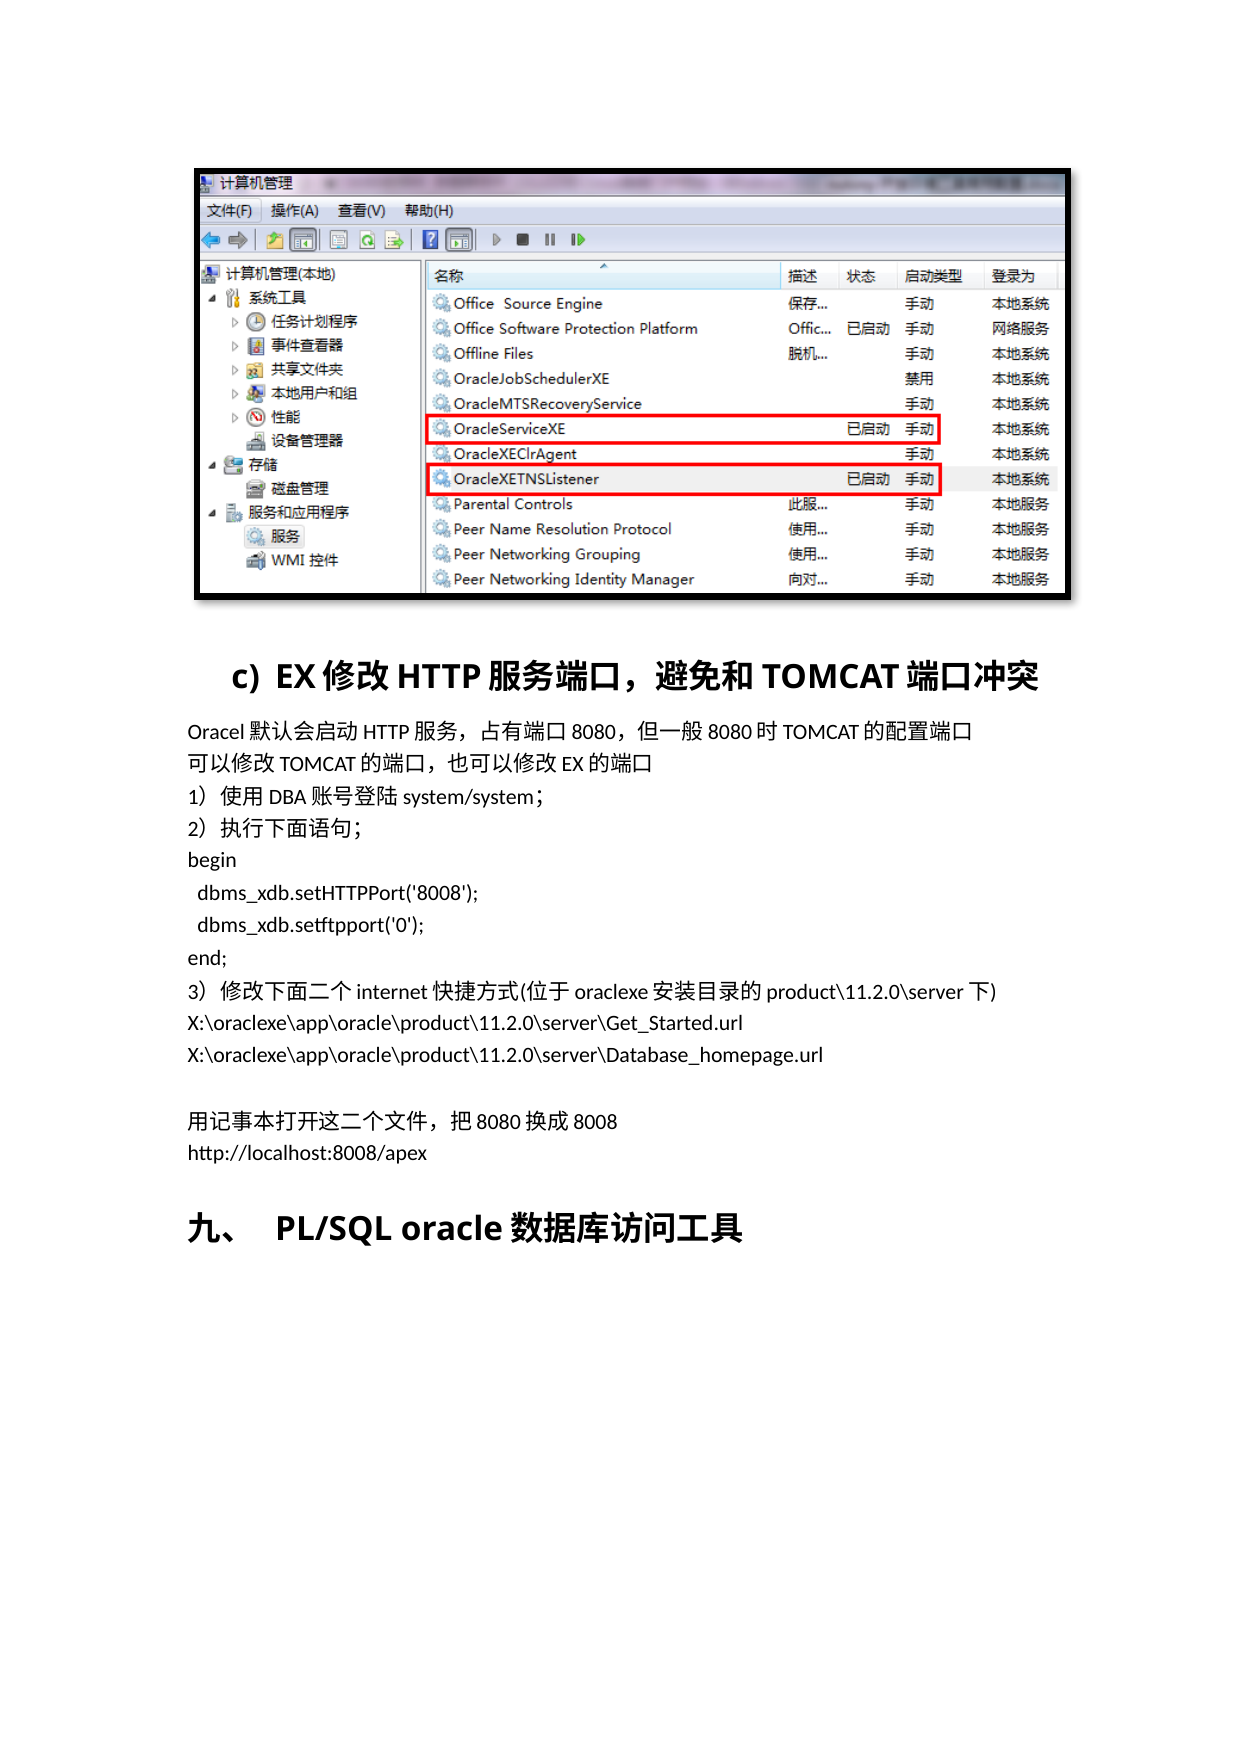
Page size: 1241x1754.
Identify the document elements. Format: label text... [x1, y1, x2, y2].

text X:\oraclexe\app\oracle\product\11.2.0\server\Database_homepage.url [187, 1038, 1053, 1071]
text Oracel默认会启动HTTP服务，占有端口8080，但一般8080时TOMCAT的配置端口 [187, 713, 1053, 746]
text X:\oraclexe\app\oracle\product\11.2.0\server\Get_Started.url [187, 1006, 1053, 1038]
text 用记事本打开这二个文件，把8080换成8008 [187, 1103, 1053, 1136]
text begin [187, 843, 1053, 876]
text dbms_xdb.setHTTPPort('8008'); [187, 876, 1053, 908]
text 可以修改TOMCAT的端口，也可以修改EX的端口 [187, 746, 1053, 778]
title PL/SQL oracle数据库访问工具 [187, 1193, 1053, 1258]
text 1）使用DBA账号登陆system/system； [187, 778, 1053, 811]
text http://localhost:8008/apex [187, 1136, 1053, 1168]
text dbms_xdb.setftpport('0'); [187, 908, 1053, 941]
text end; [187, 941, 1053, 973]
text 2）执行下面语句； [187, 811, 1053, 843]
picture [200, 174, 1065, 593]
title EX修改HTTP服务端口，避免和TOMCAT端口冲突 [231, 642, 1053, 707]
text 3）修改下面二个internet快捷方式(位于oraclexe安装目录的product\11.2.0\server下) [187, 973, 1053, 1006]
